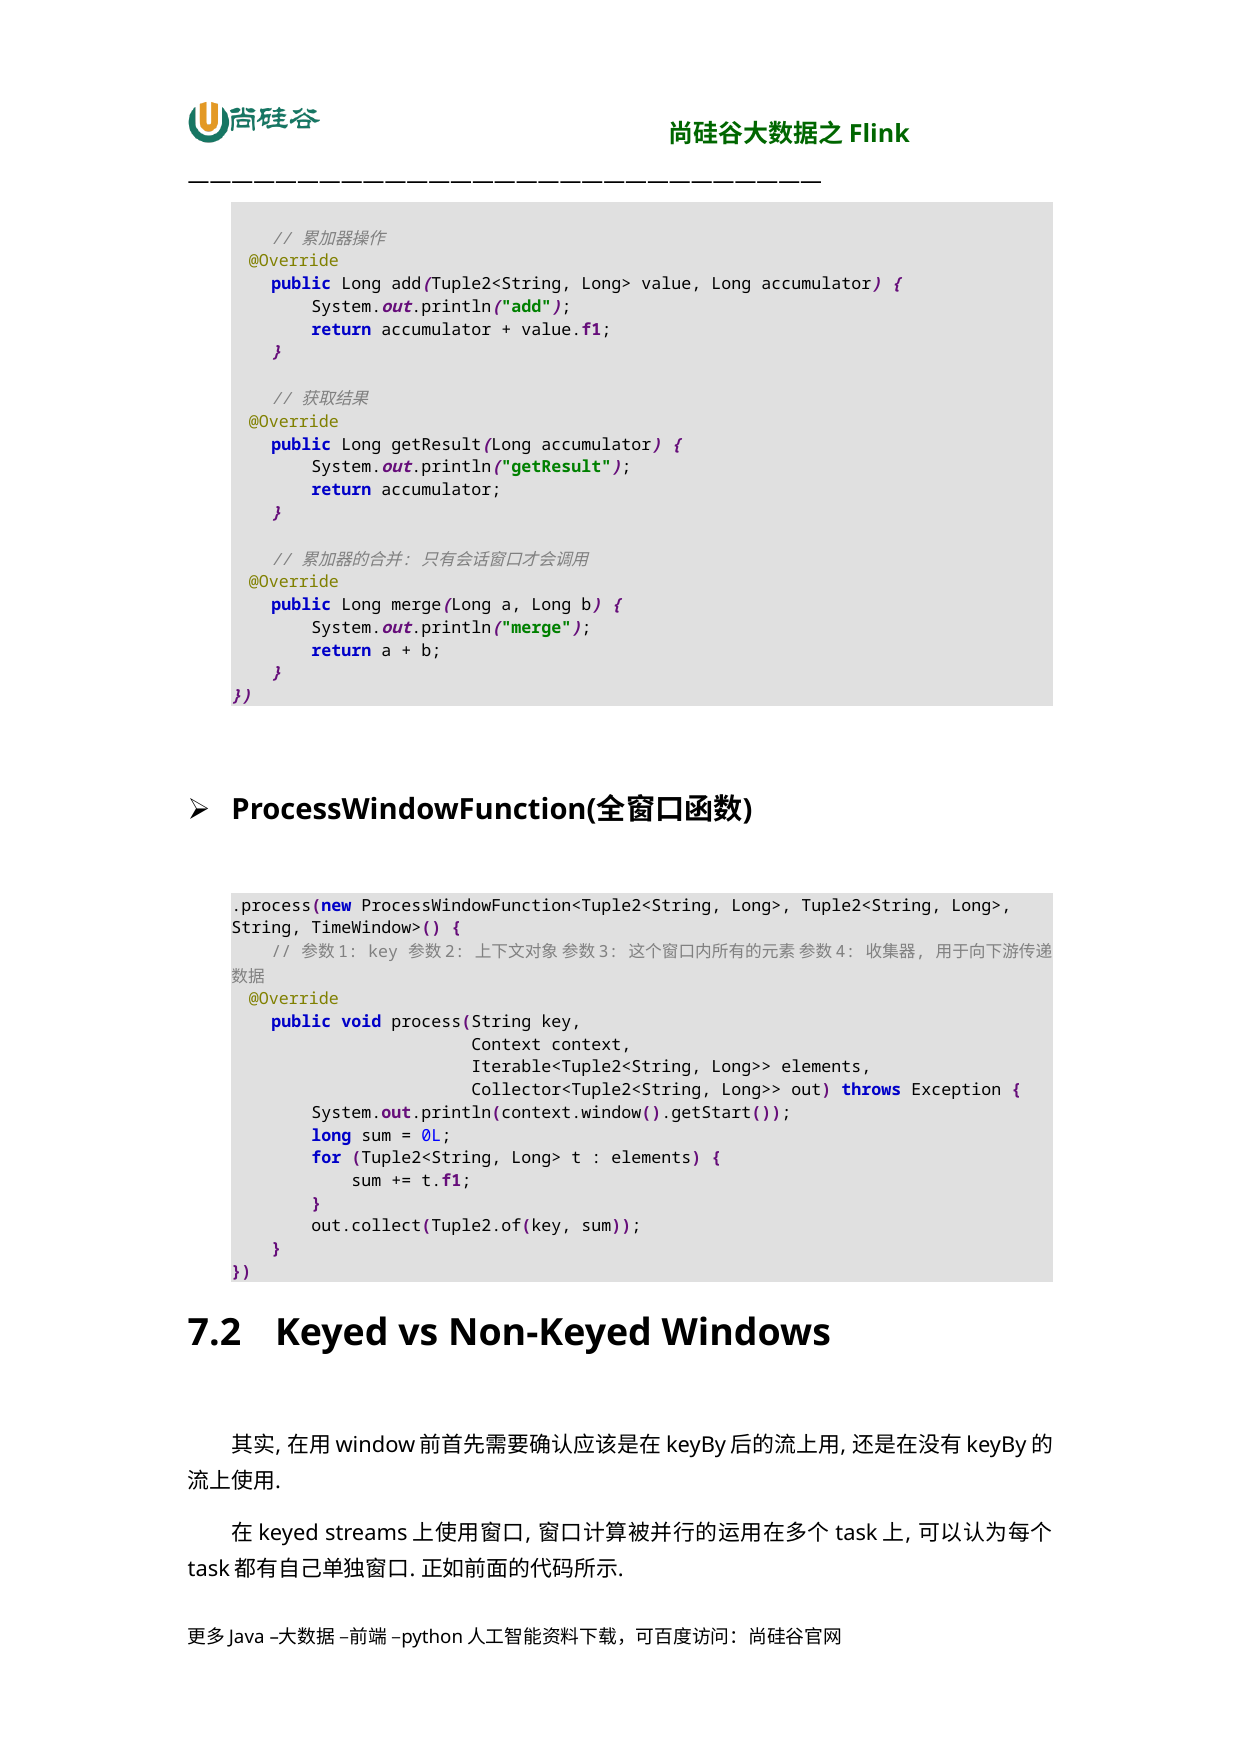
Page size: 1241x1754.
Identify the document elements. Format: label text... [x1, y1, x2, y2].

text 在keyed streams上使用窗口, 窗口计算被并行的运用在多个task上, 可以认为每个task都有自己单独窗口. 正如前面的代码所示. [187, 1515, 1053, 1583]
picture [187, 101, 320, 143]
text .process(new ProcessWindowFunction<Tuple2<String, Long>, Tuple2<String, Long>, String, TimeWindow>() { // 参数1: key 参数2: 上下文对象 参数3: 这个窗口内所有的元素 参数4: 收集器, 用于向下游传递数据 @Override public void process(String key, Context context, Iterable<Tuple2<String, Long>> elements, Collector<Tuple2<String, Long>> out) throws Exception { System.out.println(context.window().getStart()); long sum = 0L; for (Tuple2<String, Long> t : elements) { sum += t.f1; } out.collect(Tuple2.of(key, sum)); } }) [231, 893, 1053, 1282]
subtitle Keyed vs Non-Keyed Windows [187, 1298, 1053, 1363]
text ProcessWindowFunction(全窗口函数) [187, 774, 1053, 839]
text 其实, 在用window前首先需要确认应该是在keyBy后的流上用, 还是在没有keyBy的流上使用. [187, 1427, 1053, 1495]
